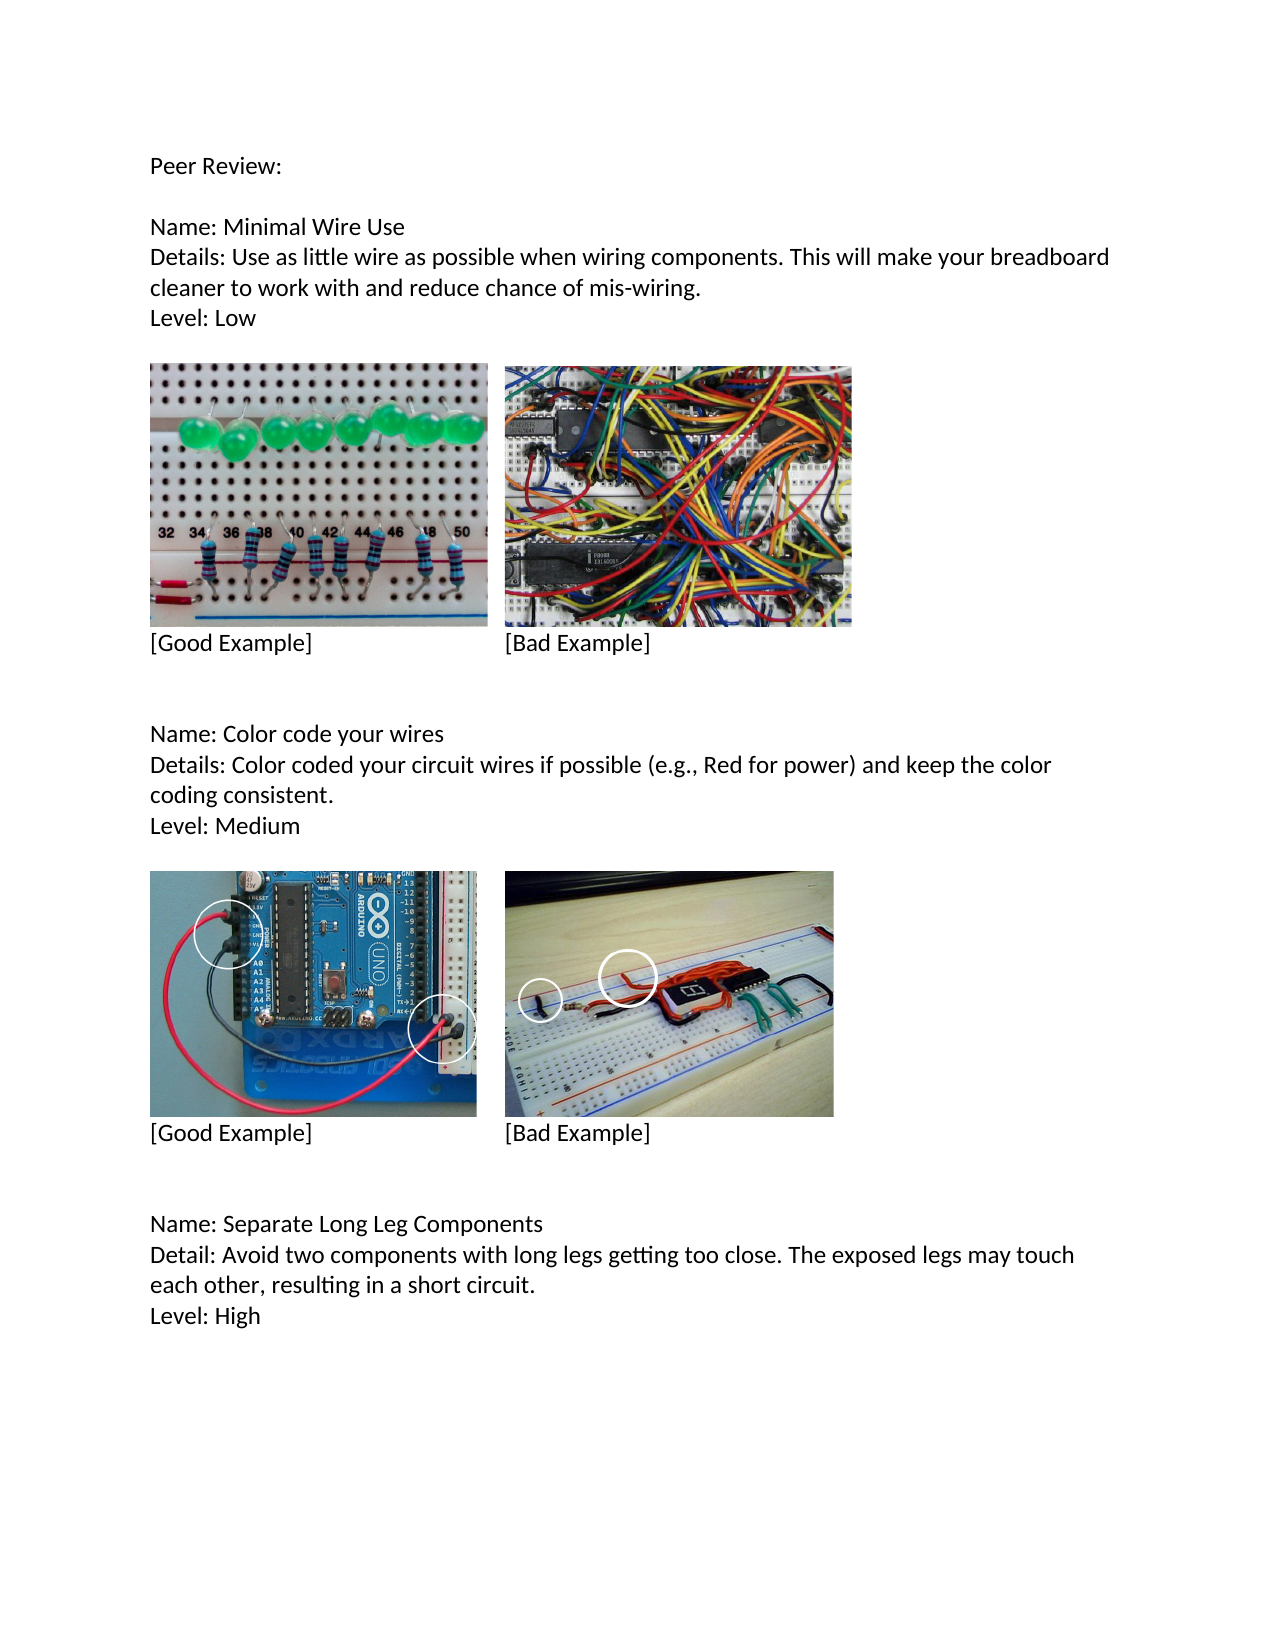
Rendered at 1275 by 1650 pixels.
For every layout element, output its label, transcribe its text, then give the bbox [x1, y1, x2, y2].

picture [505, 871, 834, 1117]
text Peer Review: [150, 150, 1125, 181]
text Details: Use as little wire as possible when wiring components. This will make your breadboard cleaner to work with and reduce chance of mis-wiring. [150, 242, 1125, 303]
text Details: Color coded your circuit wires if possible (e.g., Red for power) and keep the color coding consistent. [150, 749, 1125, 810]
text [Good Example] [Bad Example] [150, 627, 1125, 658]
text Level: High [150, 1300, 1125, 1330]
text [Good Example] [Bad Example] [150, 1117, 1125, 1147]
text Level: Low [150, 303, 1125, 333]
text Name: Color code your wires [150, 719, 1125, 749]
text Name: Separate Long Leg Components [150, 1208, 1125, 1239]
picture [150, 363, 488, 627]
text Name: Minimal Wire Use [150, 211, 1125, 242]
text Detail: Avoid two components with long legs getting too close. The exposed legs may touch each other, resulting in a short circuit. [150, 1239, 1125, 1300]
text Level: Medium [150, 810, 1125, 841]
picture [504, 366, 852, 627]
picture [150, 871, 477, 1117]
